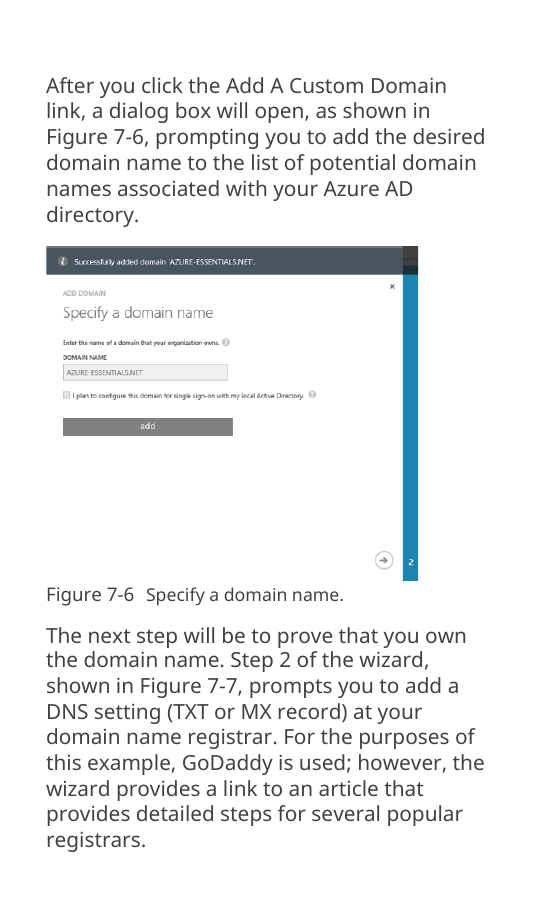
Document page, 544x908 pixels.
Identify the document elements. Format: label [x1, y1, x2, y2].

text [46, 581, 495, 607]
picture [46, 246, 419, 581]
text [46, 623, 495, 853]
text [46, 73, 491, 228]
